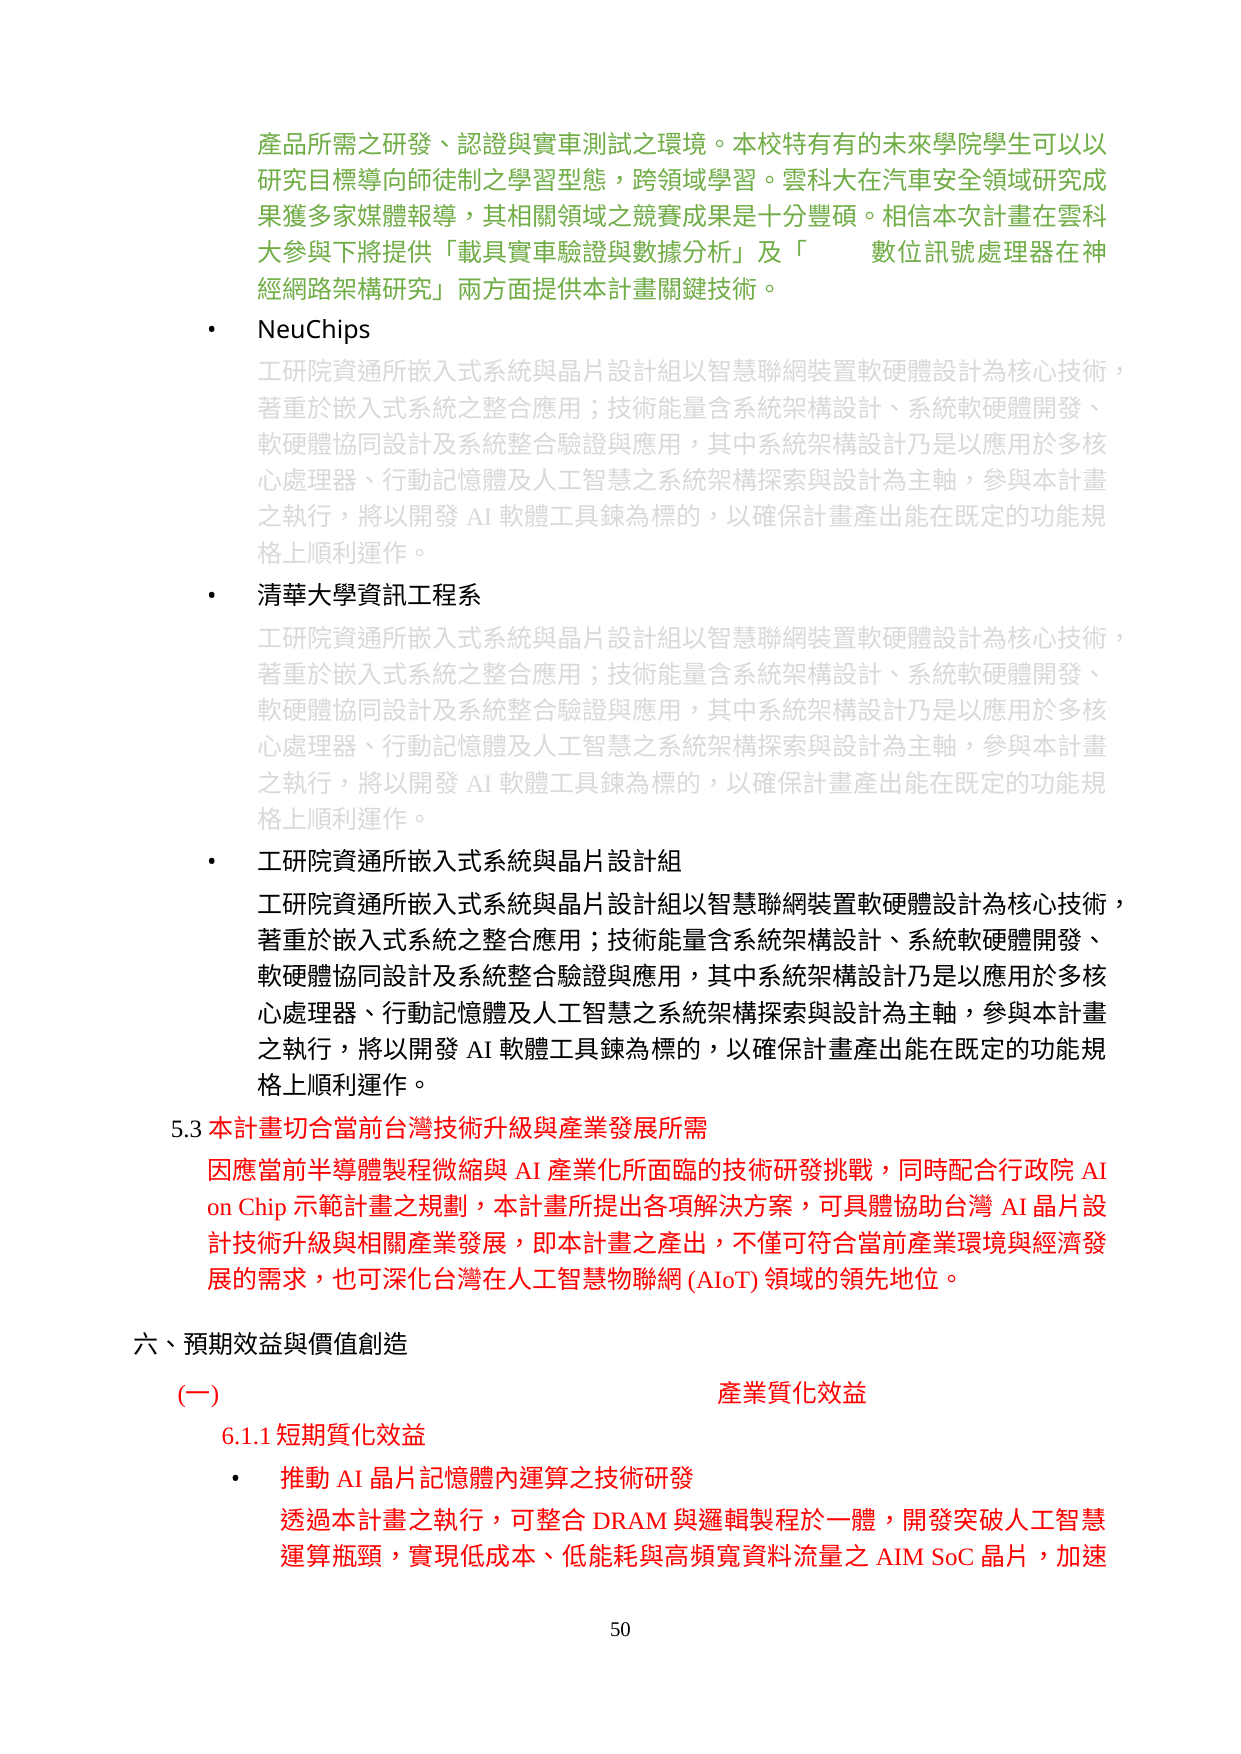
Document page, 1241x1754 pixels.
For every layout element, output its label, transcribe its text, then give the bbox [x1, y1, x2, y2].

text 六、預期效益與價值創造 [133, 1324, 1107, 1361]
text 6.1.1短期質化效益 [221, 1416, 1107, 1452]
list 工研院資通所嵌入式系統與晶片設計組 [207, 842, 1107, 878]
text 因應當前半導體製程微縮與 AI 產業化所面臨的技術研發挑戰，同時配合行政院 AI on Chip 示範計畫之規劃，本計畫所提出各項解決方案，可具體協助台灣AI晶片設計技術升級與相關產業發展，即本計畫之產出，不僅可符合當前產業環境與經濟發展的需求，也可深化台灣在人工智慧物聯網 (AIoT) 領域的領先地位。 [207, 1151, 1107, 1296]
list 工研院資通所嵌入式系統與晶片設計組以智慧聯網裝置軟硬體設計為核心技術，著重於嵌入式系統之整合應用；技術能量含系統架構設計、系統軟硬體開發、軟硬體協同設計及系統整合驗證與應用，其中系統架構設計乃是以應用於多核心處理器、行動記憶體及人工智慧之系統架構探索與設計為主軸，參與本計畫之執行，將以開發 AI 軟體工具鍊為標的，以確保計畫產出能在既定的功能規格上順利運作。 [257, 352, 1107, 569]
list 工研院資通所嵌入式系統與晶片設計組以智慧聯網裝置軟硬體設計為核心技術，著重於嵌入式系統之整合應用；技術能量含系統架構設計、系統軟硬體開發、軟硬體協同設計及系統整合驗證與應用，其中系統架構設計乃是以應用於多核心處理器、行動記憶體及人工智慧之系統架構探索與設計為主軸，參與本計畫之執行，將以開發 AI 軟體工具鍊為標的，以確保計畫產出能在既定的功能規格上順利運作。 [257, 618, 1107, 836]
list NeuChips [207, 312, 1107, 346]
list 產業質化效益 [177, 1373, 1107, 1409]
text 5.3 本計畫切合當前台灣技術升級與產業發展所需 [171, 1108, 1107, 1144]
list 清華大學資訊工程系 [207, 576, 1107, 612]
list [281, 1501, 1107, 1573]
list 推動 AI 晶片記憶體內運算之技術研發 [231, 1458, 1107, 1494]
list 工研院資通所嵌入式系統與晶片設計組以智慧聯網裝置軟硬體設計為核心技術，著重於嵌入式系統之整合應用；技術能量含系統架構設計、系統軟硬體開發、軟硬體協同設計及系統整合驗證與應用，其中系統架構設計乃是以應用於多核心處理器、行動記憶體及人工智慧之系統架構探索與設計為主軸，參與本計畫之執行，將以開發 AI 軟體工具鍊為標的，以確保計畫產出能在既定的功能規格上順利運作。 [257, 884, 1107, 1102]
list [257, 124, 1107, 305]
